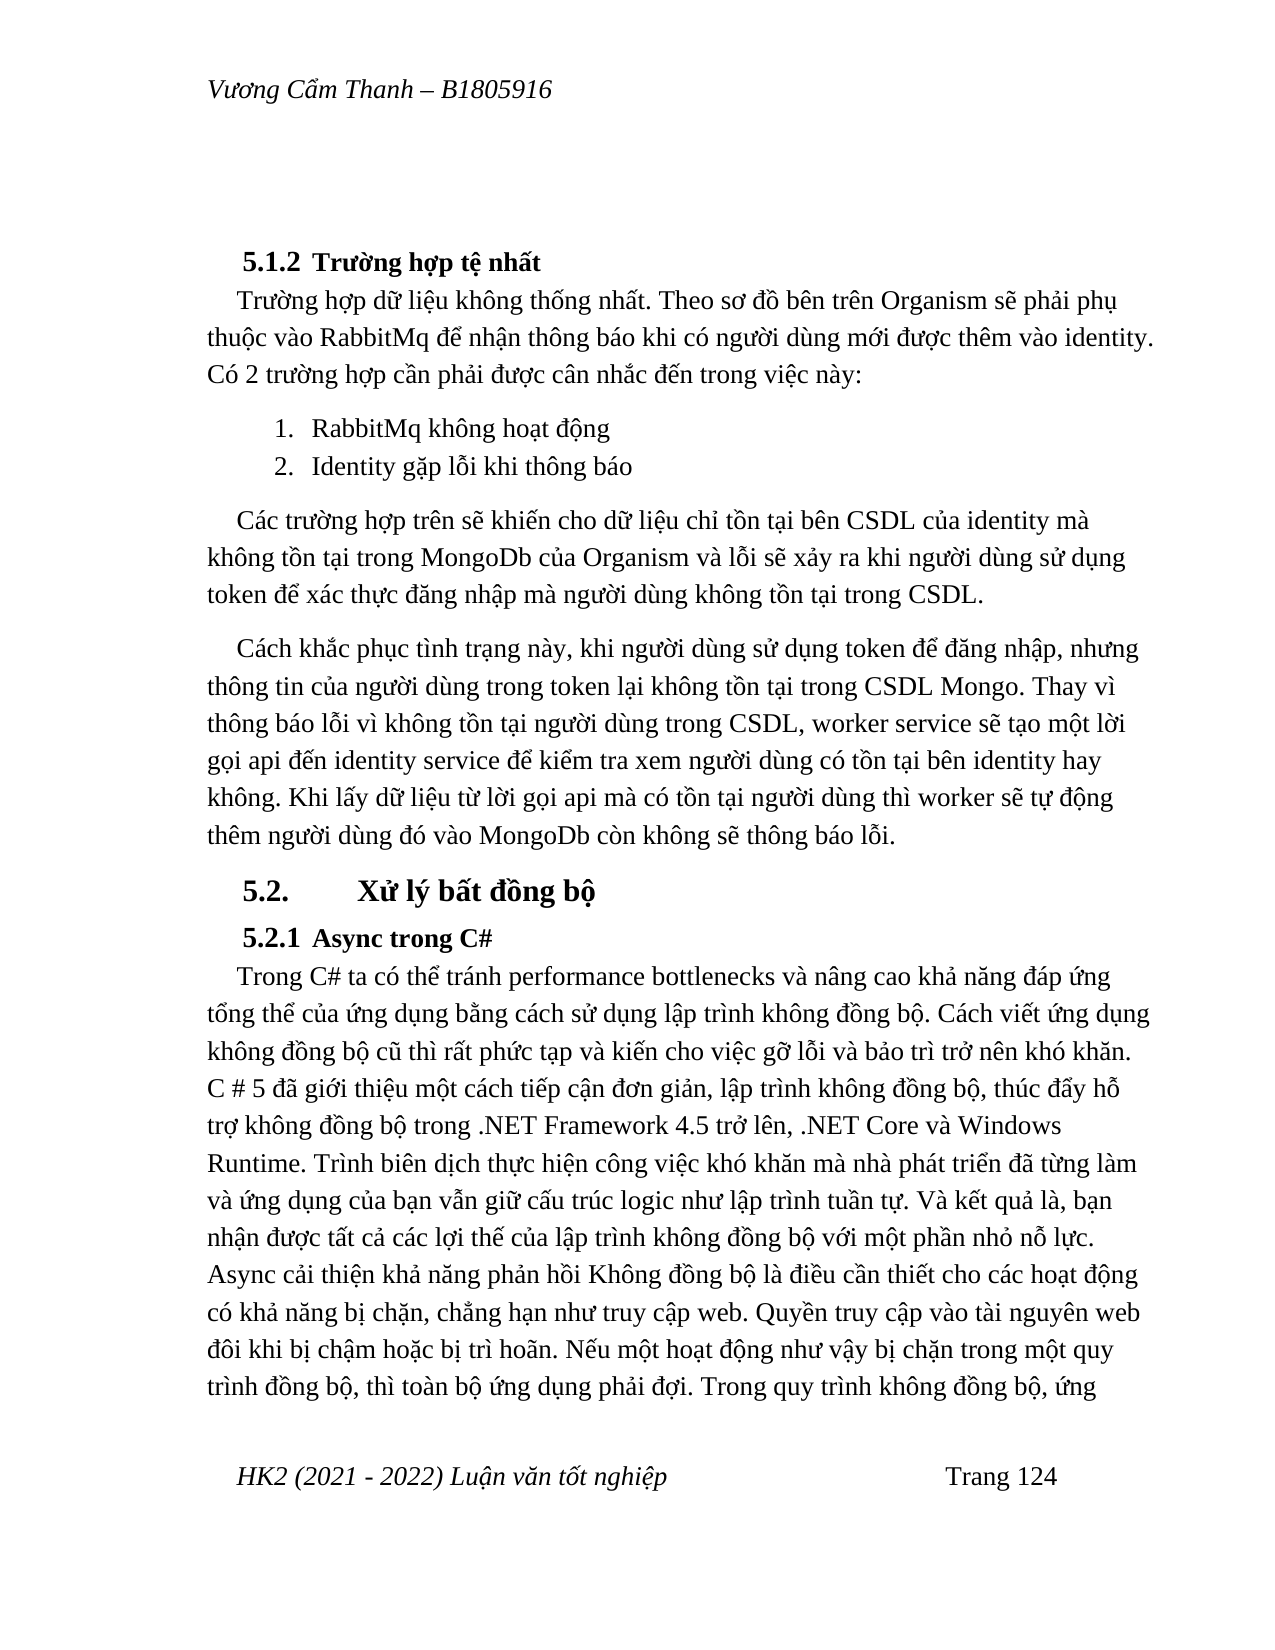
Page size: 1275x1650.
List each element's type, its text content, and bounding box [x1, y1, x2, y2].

list Identity gặp lỗi khi thông báo [274, 450, 1157, 481]
subtitle Async trong C# [242, 920, 1157, 953]
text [207, 960, 1157, 1402]
subtitle Trường hợp tệ nhất [242, 244, 1157, 277]
text Trường hợp dữ liệu không thống nhất. Theo sơ đồ bên trên Organism sẽ phải phụ thuộc vào RabbitMq để nhận thông báo khi có người dùng mới được thêm vào identity. Có 2 trường hợp cần phải được cân nhắc đến trong việc này: [207, 284, 1157, 390]
subtitle Xử lý bất đồng bộ [236, 873, 1157, 909]
text Cách khắc phục tình trạng này, khi người dùng sử dụng token để đăng nhập, nhưng thông tin của người dùng trong token lại không tồn tại trong CSDL Mongo. Thay vì thông báo lỗi vì không tồn tại người dùng trong CSDL, worker service sẽ tạo một lời gọi api đến identity service để kiểm tra xem người dùng có tồn tại bên identity hay không. Khi lấy dữ liệu từ lời gọi api mà có tồn tại người dùng thì worker sẽ tự động thêm người dùng đó vào MongoDb còn không sẽ thông báo lỗi. [207, 632, 1157, 850]
list RabbitMq không hoạt động [274, 412, 1157, 444]
text Các trường hợp trên sẽ khiến cho dữ liệu chỉ tồn tại bên CSDL của identity mà không tồn tại trong MongoDb của Organism và lỗi sẽ xảy ra khi người dùng sử dụng token để xác thực đăng nhập mà người dùng không tồn tại trong CSDL. [207, 504, 1157, 609]
